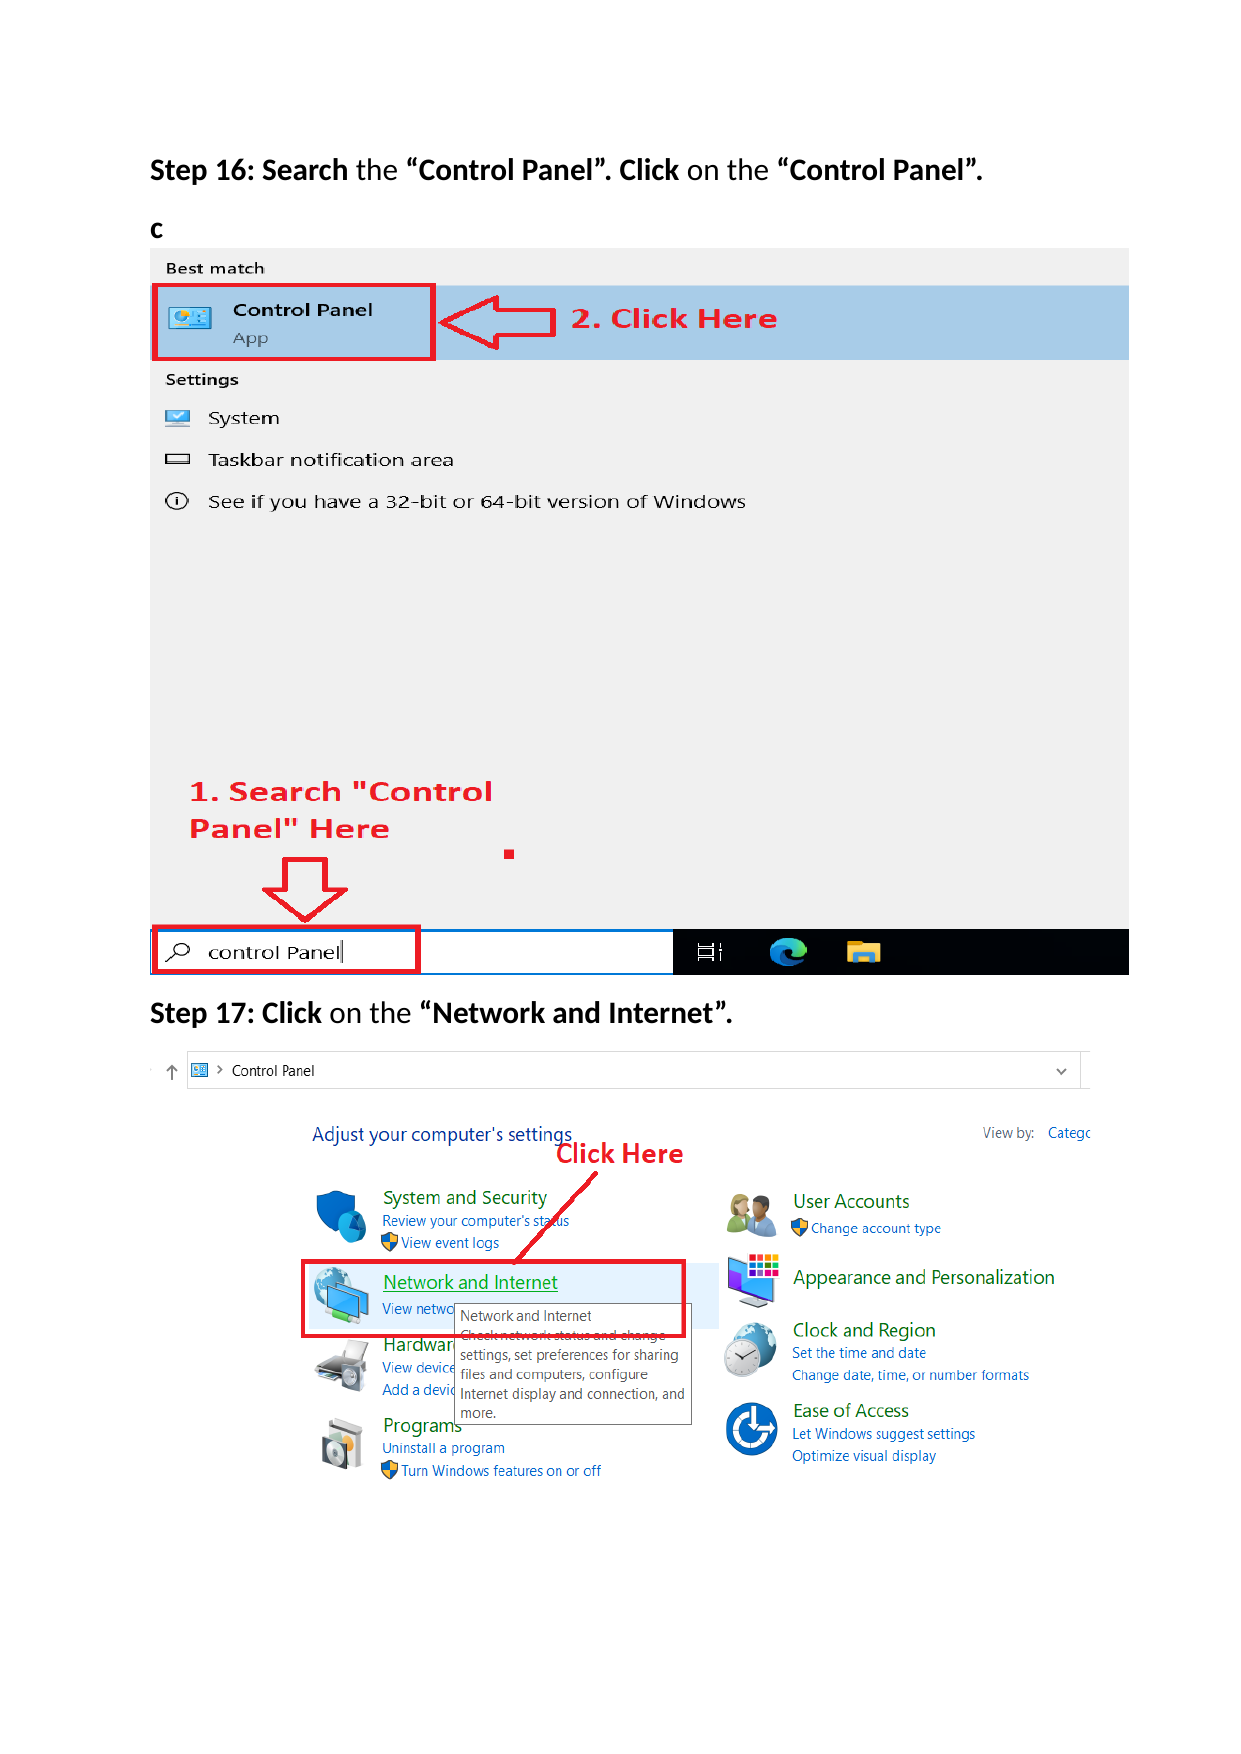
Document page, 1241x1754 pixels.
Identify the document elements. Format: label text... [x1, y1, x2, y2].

text Step 17: Click on the “Network and Internet”. [150, 993, 1090, 1031]
text c [150, 208, 1090, 248]
picture [150, 1051, 1091, 1587]
text Step 16: Search the “Control Panel”. Click on the “Control Panel”. [150, 150, 1090, 188]
picture [150, 248, 1129, 975]
